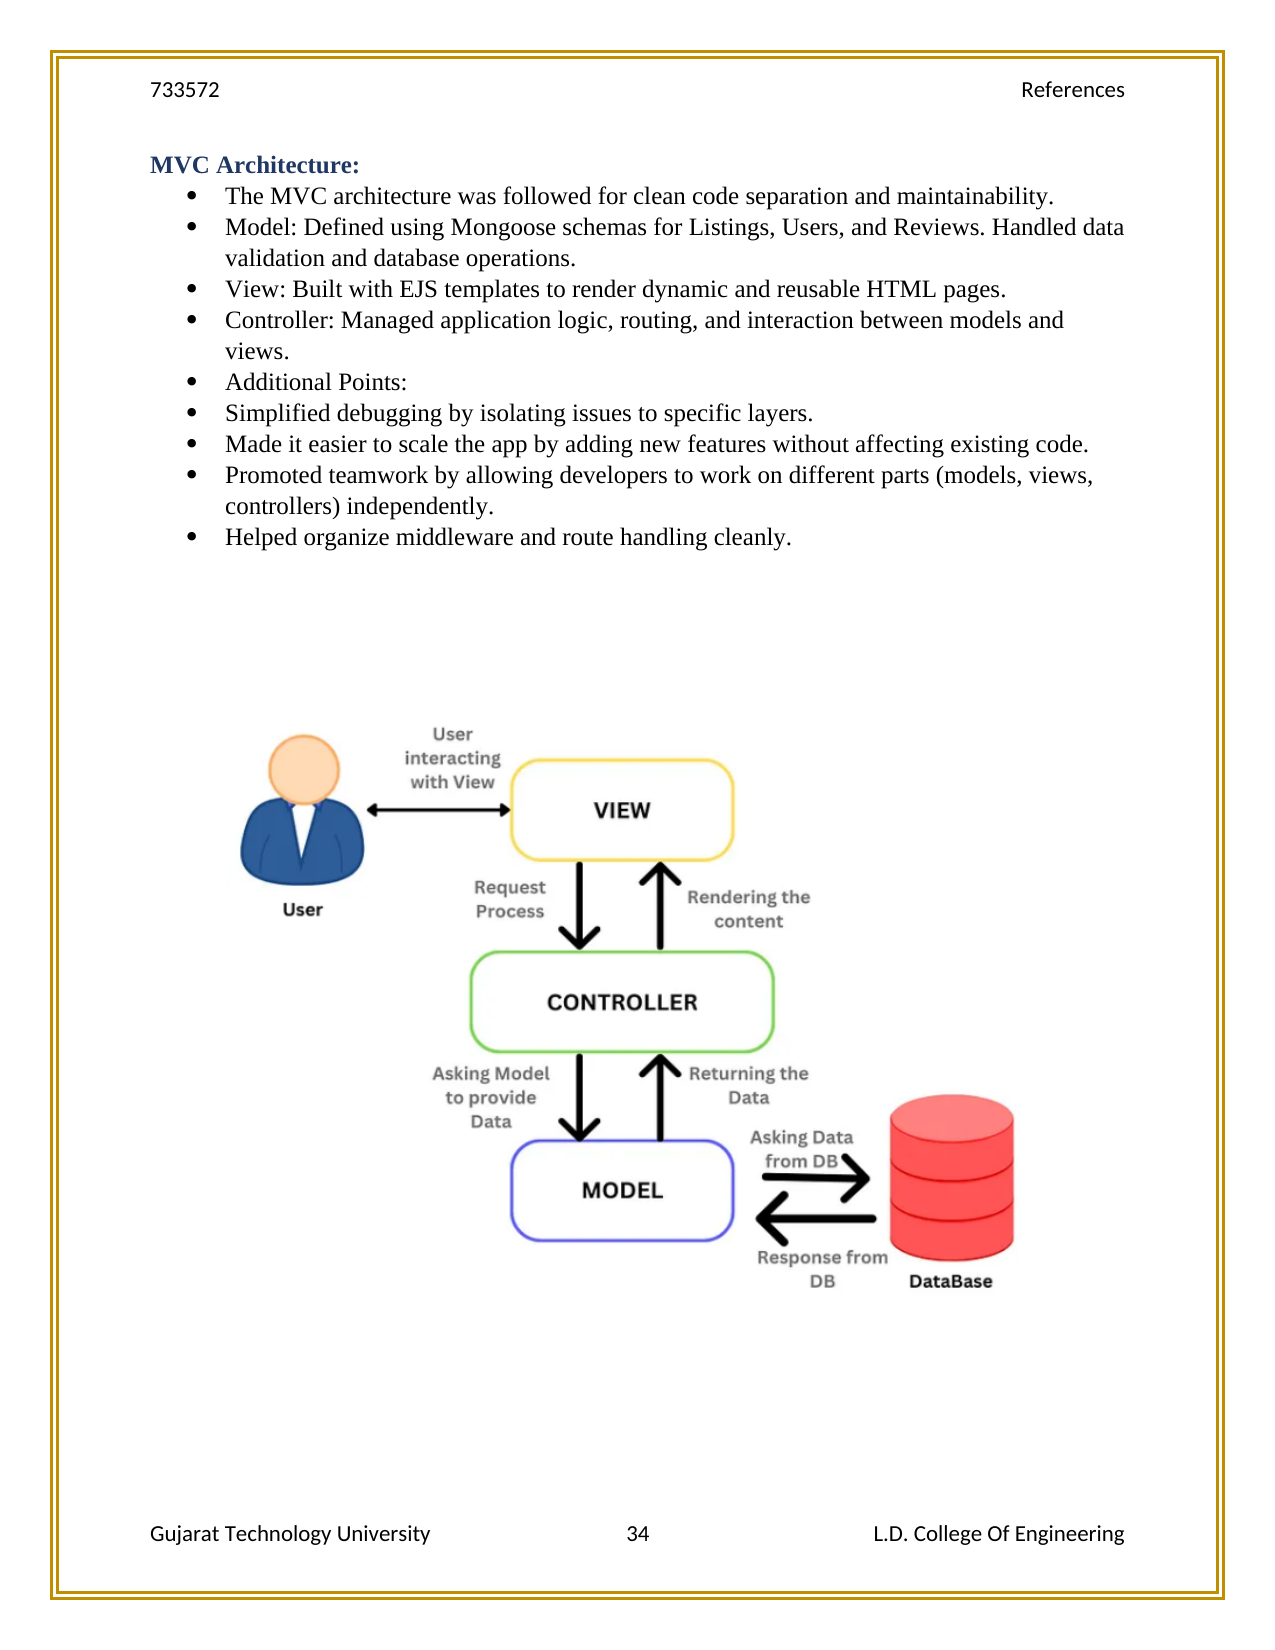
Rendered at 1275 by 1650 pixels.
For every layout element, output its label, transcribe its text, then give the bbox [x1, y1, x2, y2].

list Controller: Managed application logic, routing, and interaction between models and views. [187, 305, 1125, 365]
list Made it easier to scale the app by adding new features without affecting existing code. [187, 429, 1125, 458]
list Model: Defined using Mongoose schemas for Listings, Users, and Reviews. Handled data validation and database operations. [187, 212, 1125, 272]
list Helped organize middleware and route handling cleanly. [187, 522, 1125, 551]
list Simplified debugging by isolating issues to specific layers. [187, 398, 1125, 427]
list View: Built with EJS templates to render dynamic and reusable HTML pages. [187, 274, 1125, 303]
list Additional Points: [187, 367, 1125, 396]
picture [216, 659, 1059, 1329]
list The MVC architecture was followed for clean code separation and maintainability. [187, 181, 1125, 210]
list Promoted teamwork by allowing developers to work on different parts (models, views, controllers) independently. [187, 460, 1125, 520]
subtitle MVC Architecture: [150, 150, 1125, 179]
